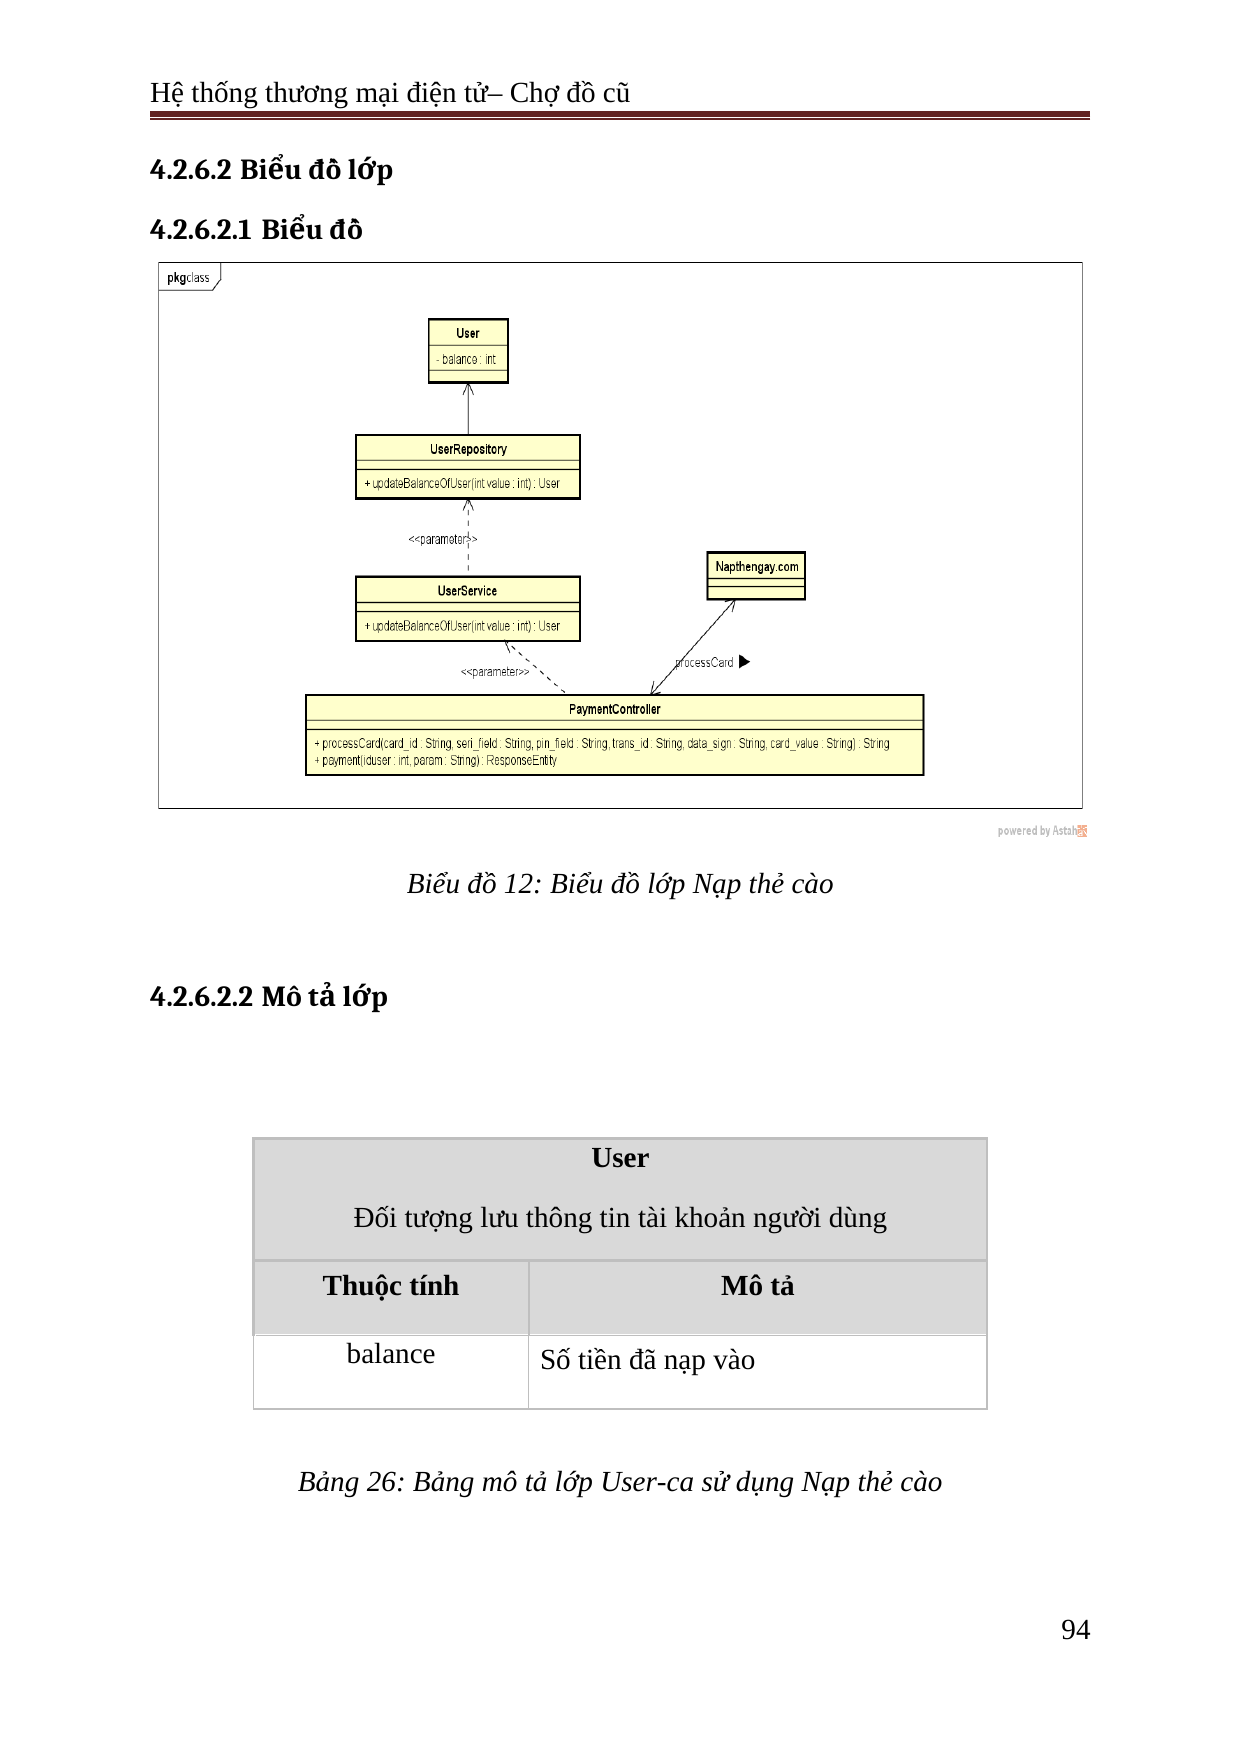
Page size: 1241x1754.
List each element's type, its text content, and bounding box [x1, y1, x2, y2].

table_header User Đối tượng lưu thông tin tài khoản người dùng [255, 1140, 986, 1259]
subtitle Biểu đồ [150, 213, 1090, 246]
table_cell Mô tả [530, 1262, 986, 1334]
subtitle Mô tả lớp [150, 980, 1090, 1013]
table_cell Thuộc tính [255, 1262, 528, 1334]
table_cell balance [254, 1336, 528, 1408]
picture [151, 251, 1090, 841]
text Bảng 26: Bảng mô tả lớp User-ca sử dụng Nạp thẻ cào [150, 1464, 1090, 1498]
text Biểu đồ 12: Biểu đồ lớp Nạp thẻ cào [150, 866, 1090, 900]
subtitle Biểu đồ lớp [150, 153, 1090, 187]
table_cell Số tiền đã nạp vào [529, 1336, 986, 1408]
